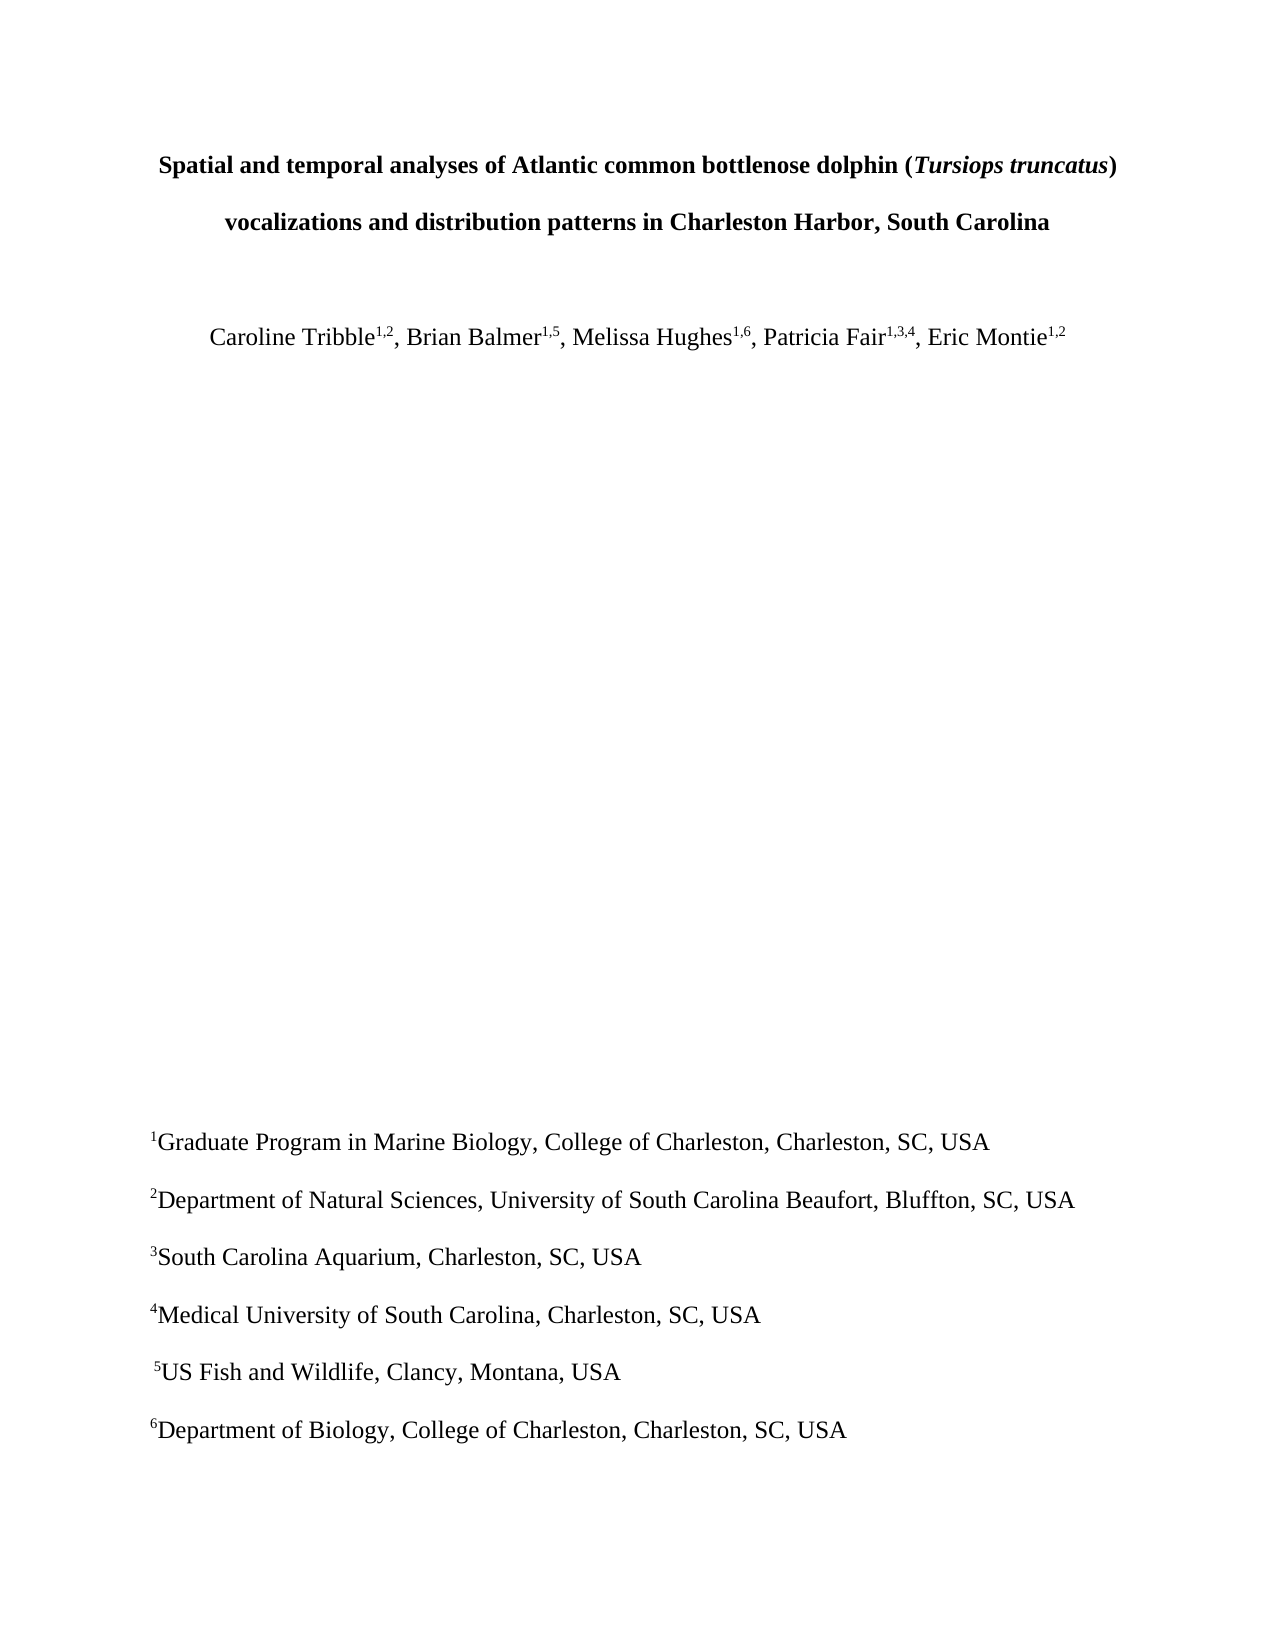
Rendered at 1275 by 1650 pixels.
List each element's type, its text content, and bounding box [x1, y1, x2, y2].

text 6Department of Biology, College of Charleston, Charleston, SC, USA [150, 1415, 1125, 1444]
text 5US Fish and Wildlife, Clancy, Montana, USA [150, 1357, 1125, 1386]
text Caroline Tribble1,2, Brian Balmer1,5, Melissa Hughes1,6, Patricia Fair1,3,4, Eric Montie1,2 [150, 322, 1125, 351]
text 1Graduate Program in Marine Biology, College of Charleston, Charleston, SC, USA [150, 1127, 1125, 1156]
text Spatial and temporal analyses of Atlantic common bottlenose dolphin (Tursiops truncatus) vocalizations and distribution patterns in Charleston Harbor, South Carolina [150, 150, 1125, 236]
text 4Medical University of South Carolina, Charleston, SC, USA [150, 1300, 1125, 1329]
text 2Department of Natural Sciences, University of South Carolina Beaufort, Bluffton, SC, USA 3South Carolina Aquarium, Charleston, SC, USA [150, 1185, 1125, 1271]
